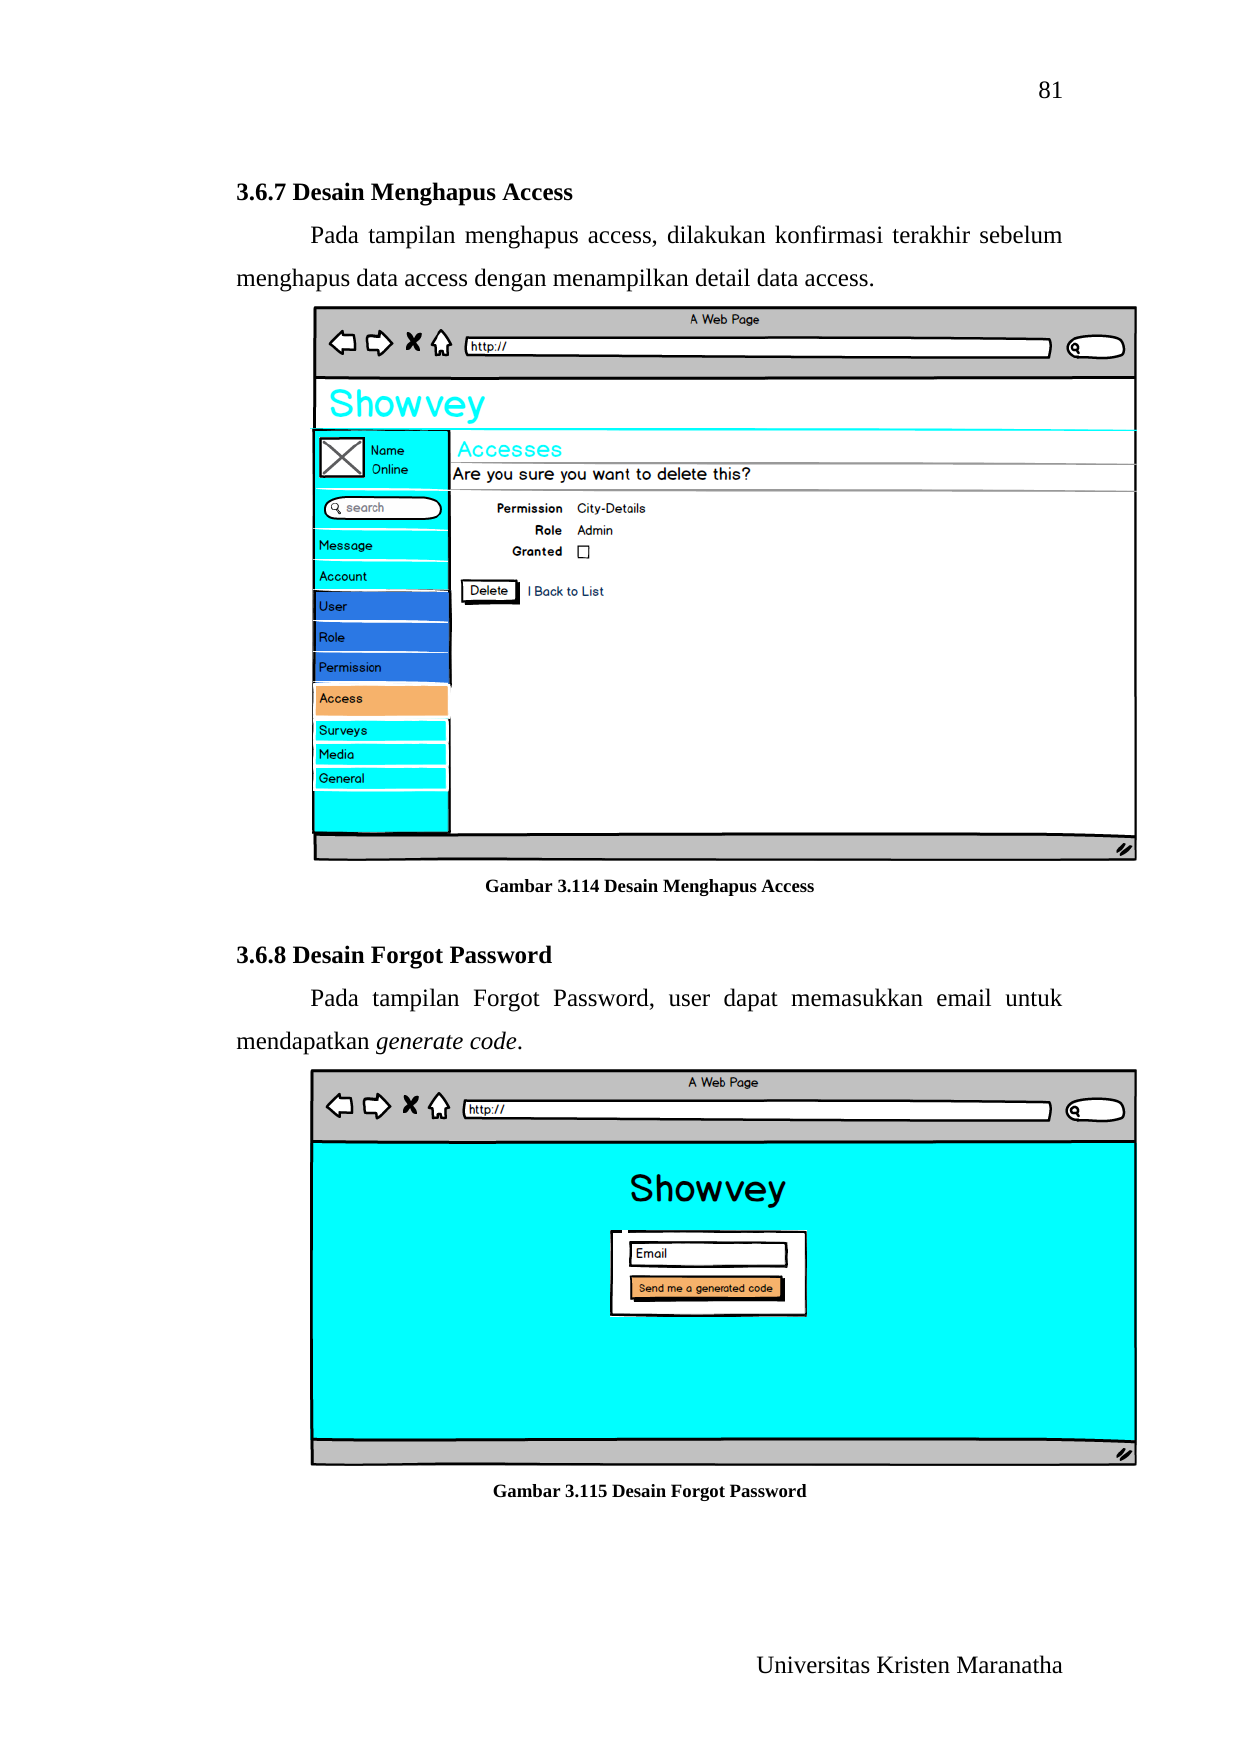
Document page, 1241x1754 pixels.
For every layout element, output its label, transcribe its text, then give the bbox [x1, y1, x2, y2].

subtitle Desain Forgot Password [236, 940, 1063, 969]
picture [310, 1069, 1137, 1466]
text Pada tampilan menghapus access, dilakukan konfirmasi terakhir sebelum menghapus data access dengan menampilkan detail data access. [236, 220, 1063, 292]
text Pada tampilan Forgot Password, user dapat memasukkan email untuk mendapatkan generate code. [236, 983, 1063, 1055]
subtitle Desain Menghapus Access [236, 177, 1063, 206]
picture [310, 306, 1137, 861]
